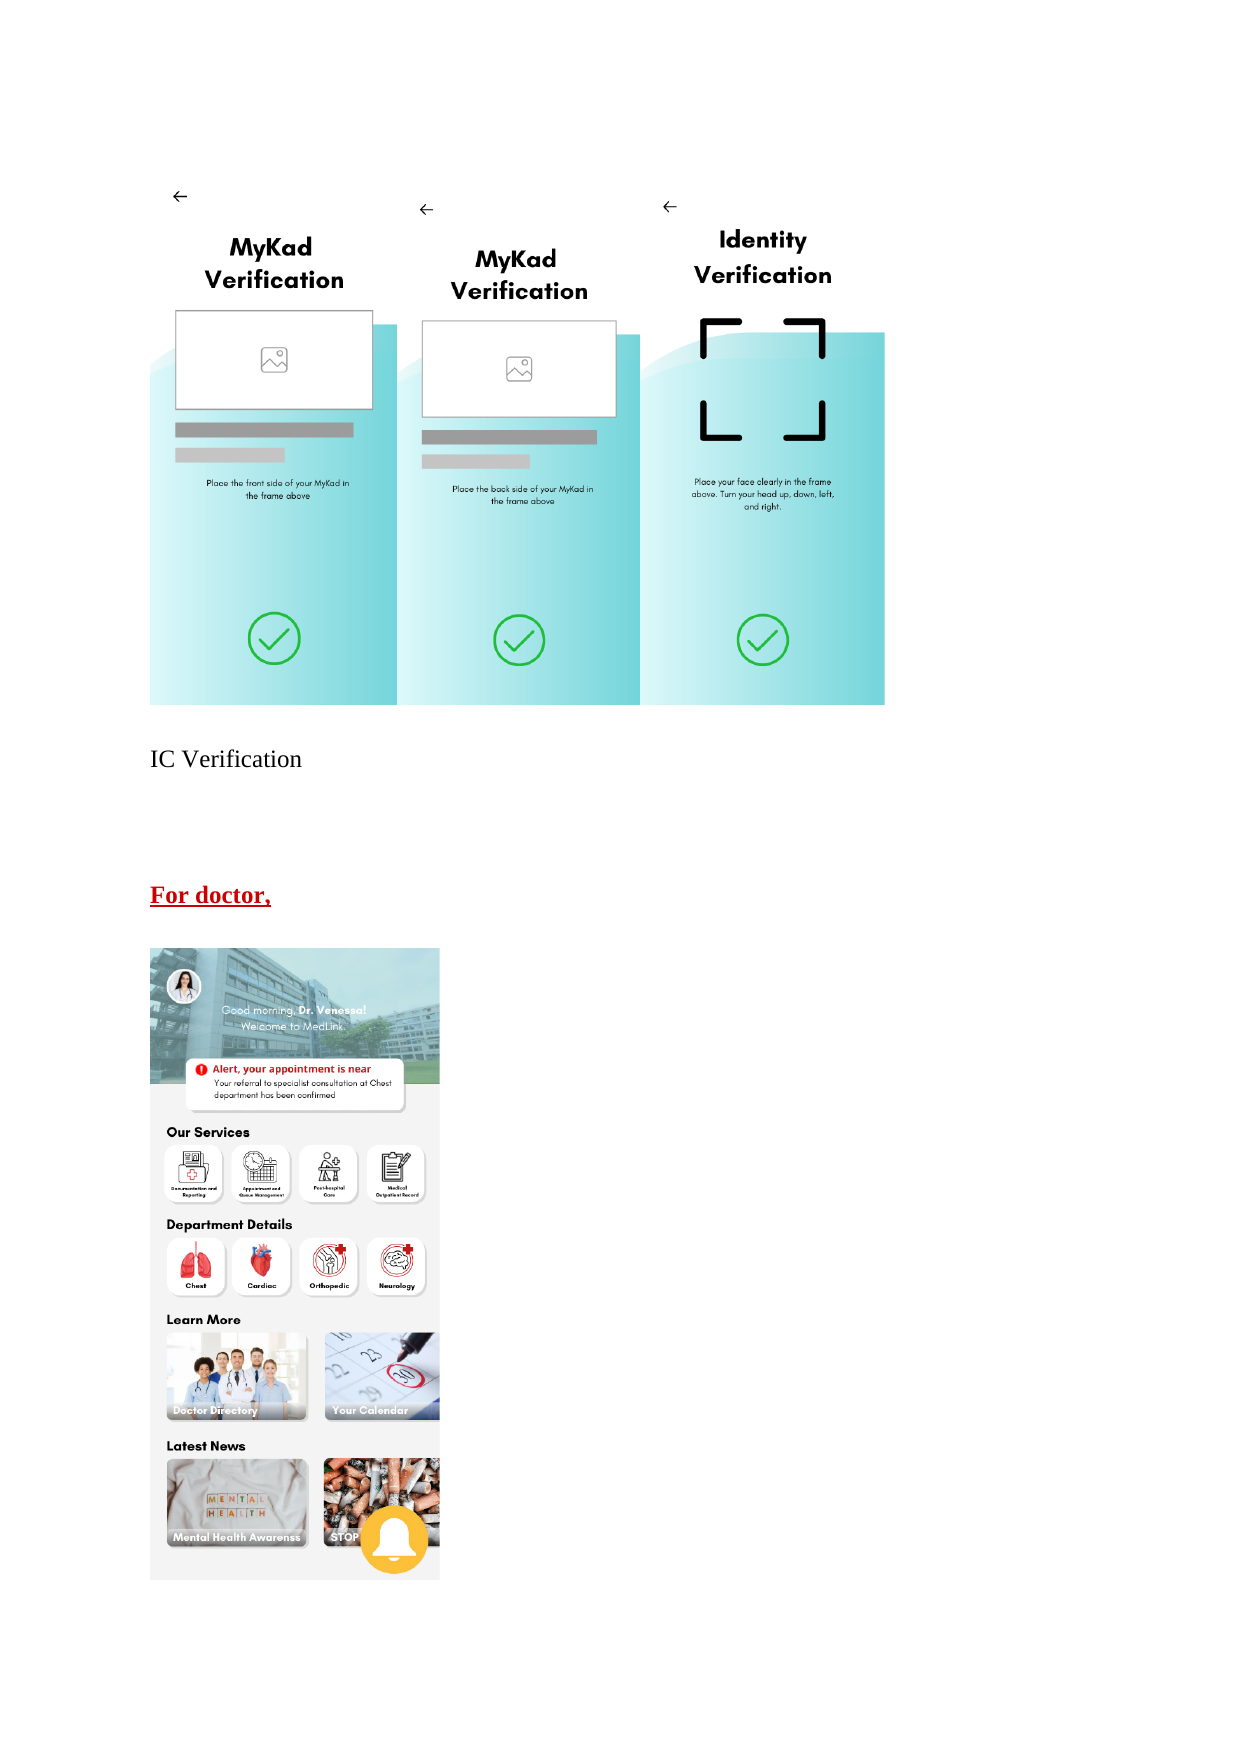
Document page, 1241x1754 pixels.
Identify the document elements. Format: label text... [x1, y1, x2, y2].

text IC Verification [150, 744, 1094, 773]
picture [150, 168, 885, 705]
text For doctor, [150, 880, 1094, 909]
picture [150, 948, 440, 1580]
